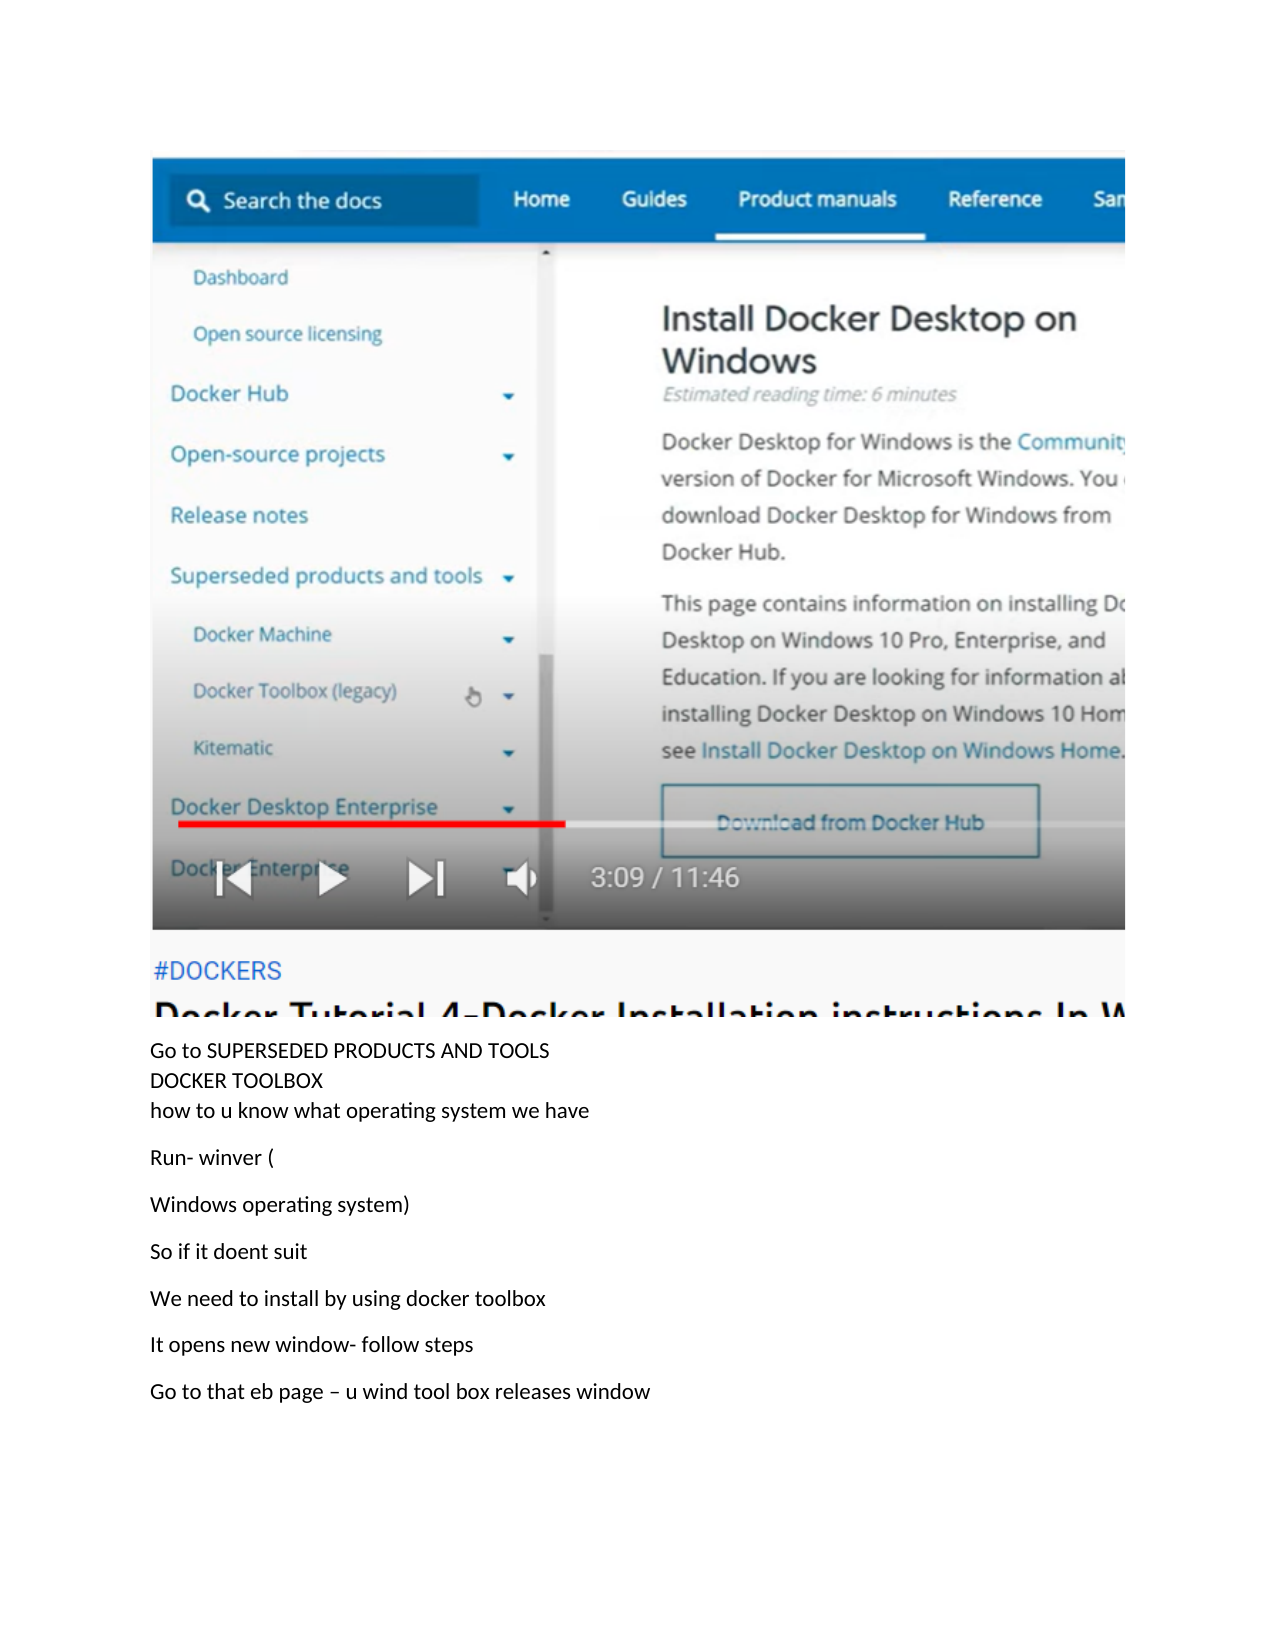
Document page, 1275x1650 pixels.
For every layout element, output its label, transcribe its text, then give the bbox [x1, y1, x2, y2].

text It opens new window- follow steps [150, 1331, 1125, 1358]
text Go to that eb page – u wind tool box releases window [150, 1377, 1125, 1405]
text Go to SUPERSEDED PRODUCTS AND TOOLS DOCKER TOOLBOX how to u know what operating system we have [150, 1036, 1125, 1124]
picture [150, 150, 1125, 1017]
text Run- winver ( [150, 1143, 1125, 1171]
text We need to install by using docker toolbox [150, 1284, 1125, 1312]
text So if it doent suit [150, 1237, 1125, 1265]
text Windows operating system) [150, 1190, 1125, 1218]
